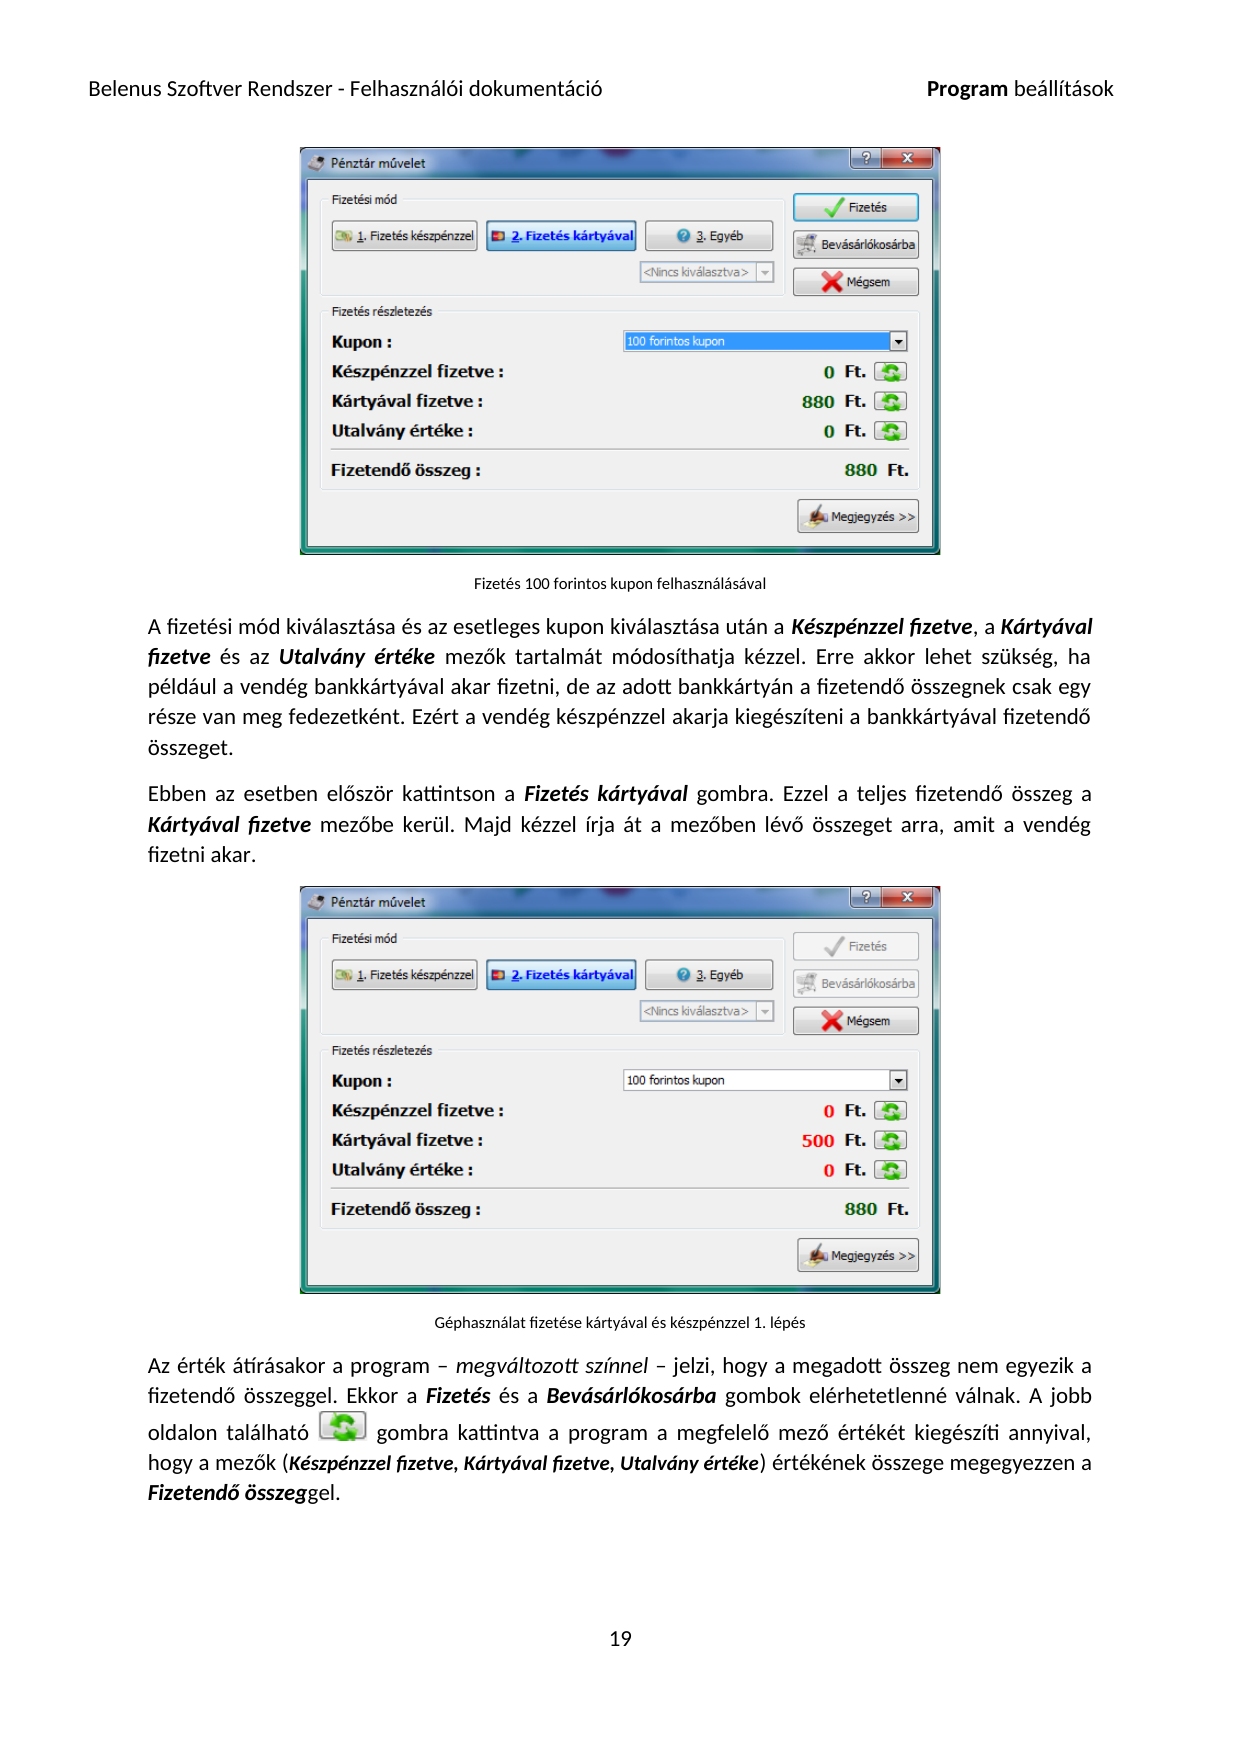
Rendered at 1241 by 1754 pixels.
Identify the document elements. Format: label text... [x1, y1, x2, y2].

text Ebben az esetben először kattintson a Fizetés kártyával gombra. Ezzel a teljes fizetendő összeg a Kártyával fizetve mezőbe kerül. Majd kézzel írja át a mezőben lévő összeget arra, amit a vendég fizetni akar. [148, 779, 1093, 868]
text Géphasználat fizetése kártyával és készpénzzel 1. lépés [148, 1313, 1093, 1333]
picture [299, 886, 941, 1294]
text Fizetés 100 forintos kupon felhasználásával [148, 573, 1093, 594]
picture [299, 147, 941, 555]
text Az érték átírásakor a program – megváltozott színnel – jelzi, hogy a megadott összeg nem egyezik a fizetendő összeggel. Ekkor a Fizetés és a Bevásárlókosárba gombok elérhetetlenné válnak. A jobb oldalon található gombra kattintva a program a megfelelő mező értékét kiegészíti annyival, hogy a mezők (Készpénzzel fizetve, Kártyával fizetve, Utalvány értéke) értékének összege megegyezzen a Fizetendő összeggel. [148, 1351, 1093, 1506]
text A fizetési mód kiválasztása és az esetleges kupon kiválasztása után a Készpénzzel fizetve, a Kártyával fizetve és az Utalvány értéke mezők tartalmát módosíthatja kézzel. Erre akkor lehet szükség, ha például a vendég bankkártyával akar fizetni, de az adott bankkártyán a fizetendő összegnek csak egy része van meg fedezetként. Ezért a vendég készpénzzel akarja kiegészíteni a bankkártyával fizetendő összeget. [148, 612, 1093, 761]
picture [318, 1411, 368, 1441]
